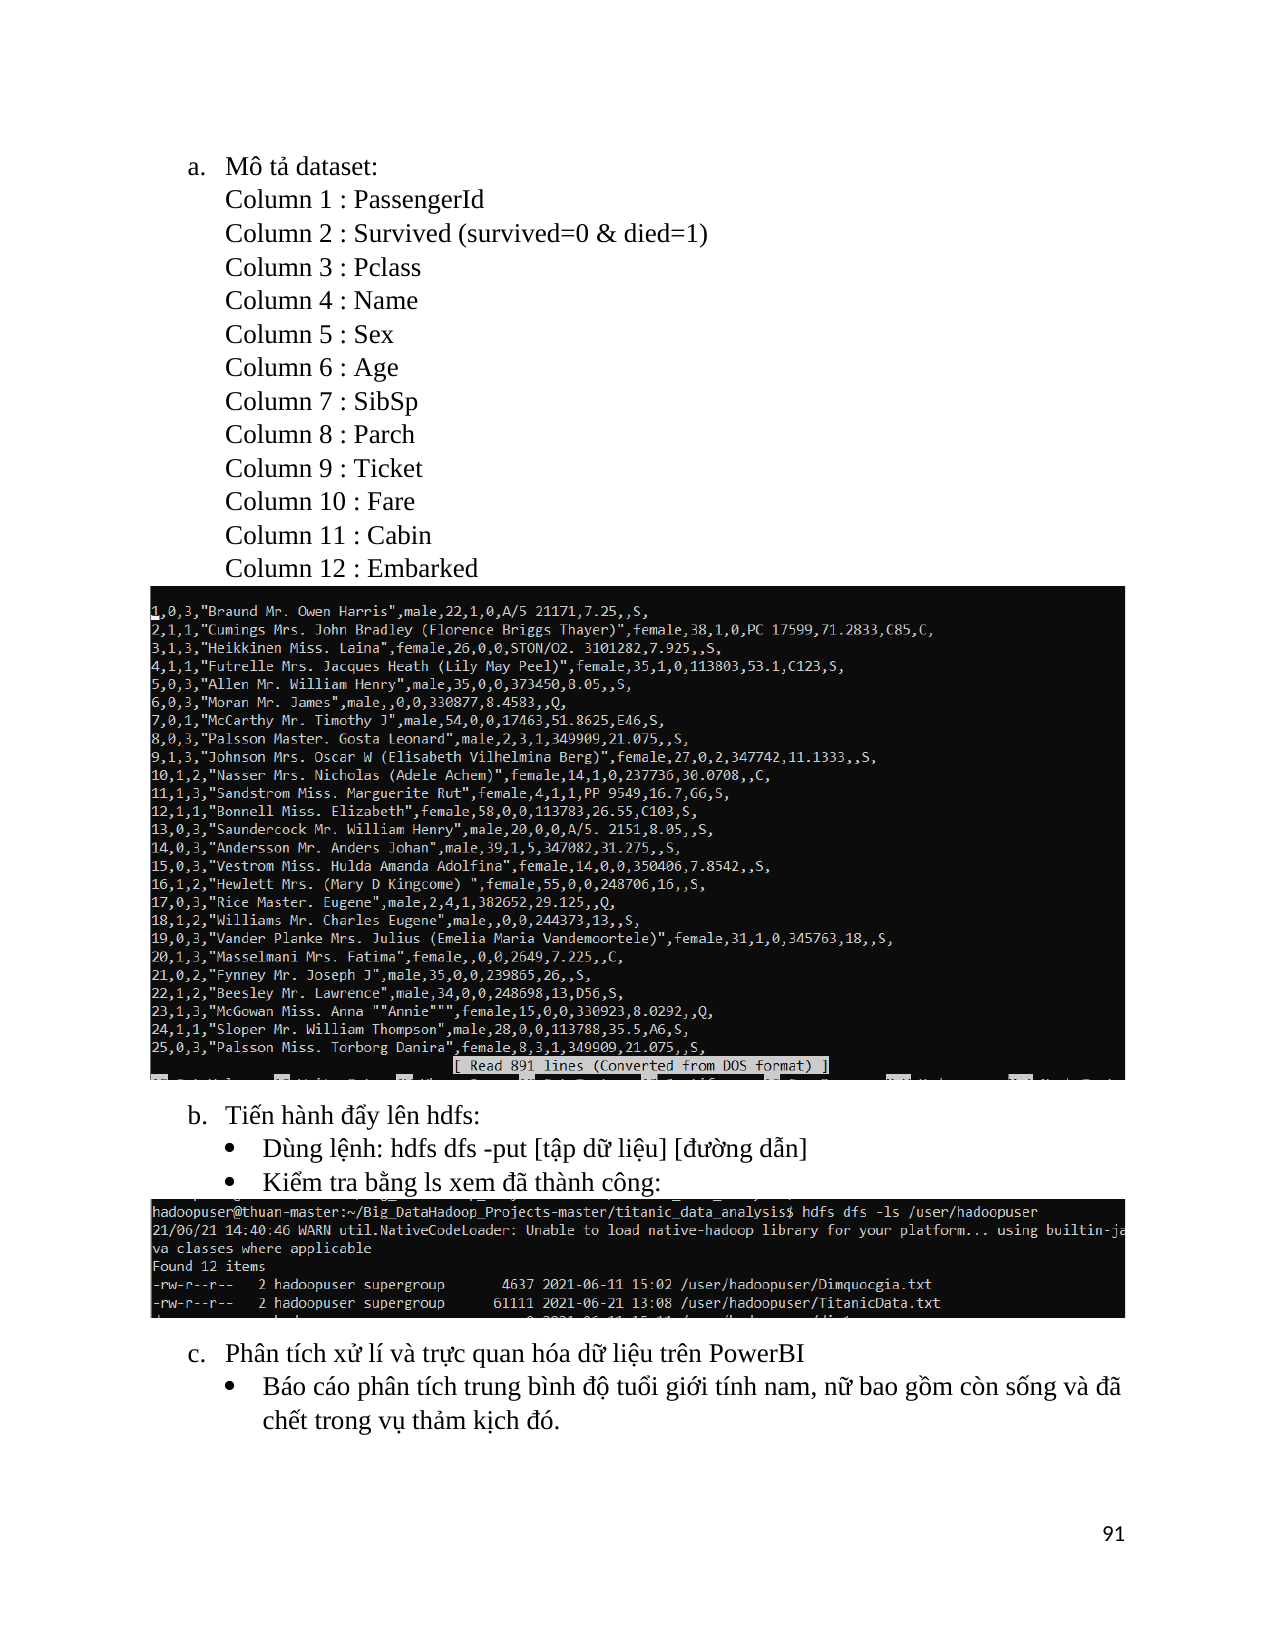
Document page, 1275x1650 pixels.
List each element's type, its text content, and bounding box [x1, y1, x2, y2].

text Column 11 : Cabin [225, 519, 1125, 550]
list Dùng lệnh: hdfs dfs -put [tập dữ liệu] [đường dẫn] [225, 1132, 1125, 1163]
text Column 1 : PassengerId [225, 183, 1125, 215]
picture [150, 586, 1125, 1080]
list Tiến hành đẩy lên hdfs: [187, 1099, 1125, 1130]
text Column 12 : Embarked [225, 552, 1125, 584]
text Column 10 : Fare [225, 485, 1125, 517]
list Mô tả dataset: [187, 150, 1125, 181]
text Column 6 : Age [225, 351, 1125, 382]
text Column 7 : SibSp [225, 385, 1125, 416]
picture [150, 1199, 1125, 1318]
text Column 2 : Survived (survived=0 & died=1) [225, 217, 1125, 248]
list Phân tích xử lí và trực quan hóa dữ liệu trên PowerBI [187, 1337, 1125, 1368]
list Báo cáo phân tích trung bình độ tuổi giới tính nam, nữ bao gồm còn sống và đã chết trong vụ thảm kịch đó. [225, 1370, 1125, 1435]
text Column 8 : Parch [225, 418, 1125, 449]
list Kiểm tra bằng ls xem đã thành công: [225, 1166, 1125, 1197]
text Column 5 : Sex [225, 318, 1125, 349]
text Column 4 : Name [225, 284, 1125, 315]
text Column 3 : Pclass [225, 251, 1125, 282]
text Column 9 : Ticket [225, 452, 1125, 483]
